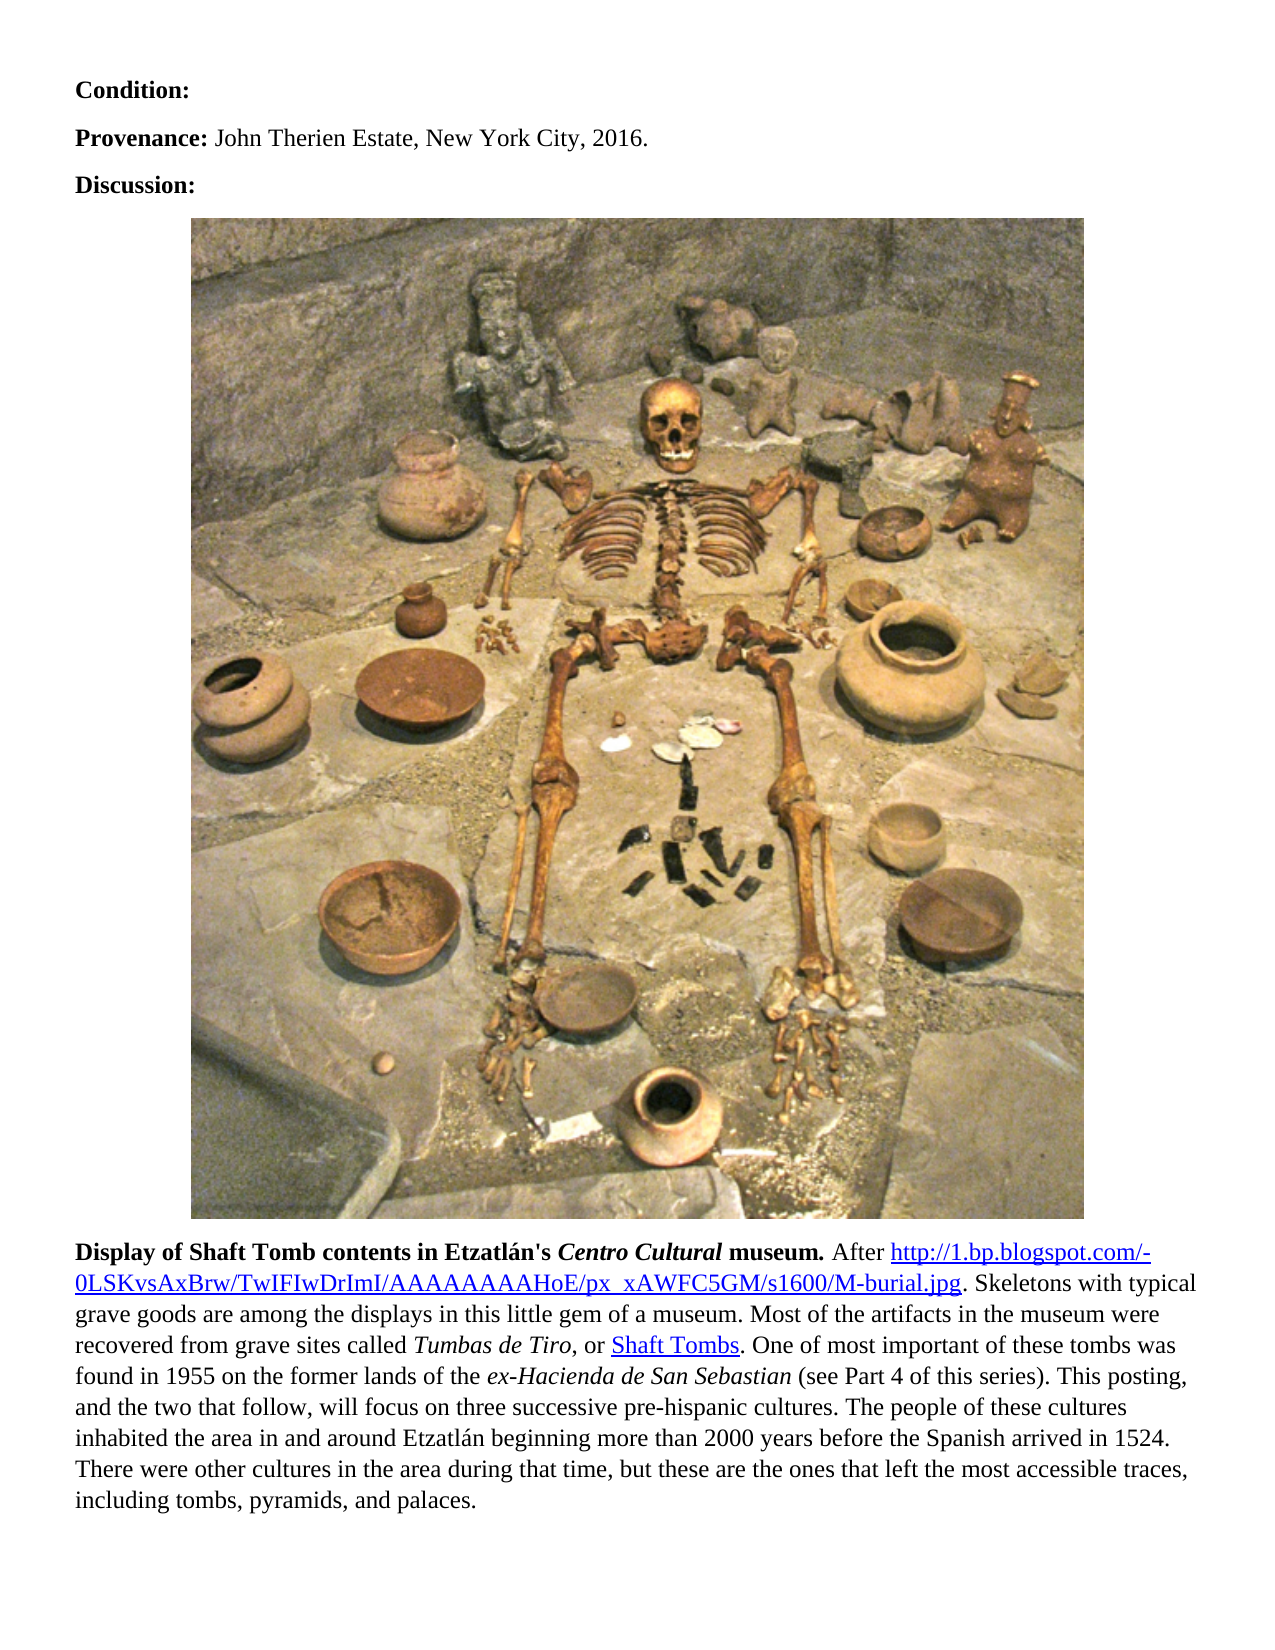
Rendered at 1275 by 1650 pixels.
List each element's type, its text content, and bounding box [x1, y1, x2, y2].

text Display of Shaft Tomb contents in Etzatlán's Centro Cultural museum. After http://1.bp.blogspot.com/-0LSKvsAxBrw/TwIFIwDrImI/AAAAAAAAHoE/px_xAWFC5GM/s1600/M-burial.jpg. Skeletons with typical grave goods are among the displays in this little gem of a museum. Most of the artifacts in the museum were recovered from grave sites called Tumbas de Tiro, or Shaft Tombs. One of most important of these tombs was found in 1955 on the former lands of the ex-Hacienda de San Sebastian (see Part 4 of this series). This posting, and the two that follow, will focus on three successive pre-hispanic cultures. The people of these cultures inhabited the area in and around Etzatlán beginning more than 2000 years before the Spanish arrived in 1524. There were other cultures in the area during that time, but these are the ones that left the most accessible traces, including tombs, pyramids, and palaces. [75, 1237, 1200, 1514]
text Discussion: [75, 170, 1200, 199]
text Condition: [75, 75, 1200, 104]
text Provenance: John Therien Estate, New York City, 2016. [75, 123, 1200, 151]
picture [191, 218, 1084, 1219]
